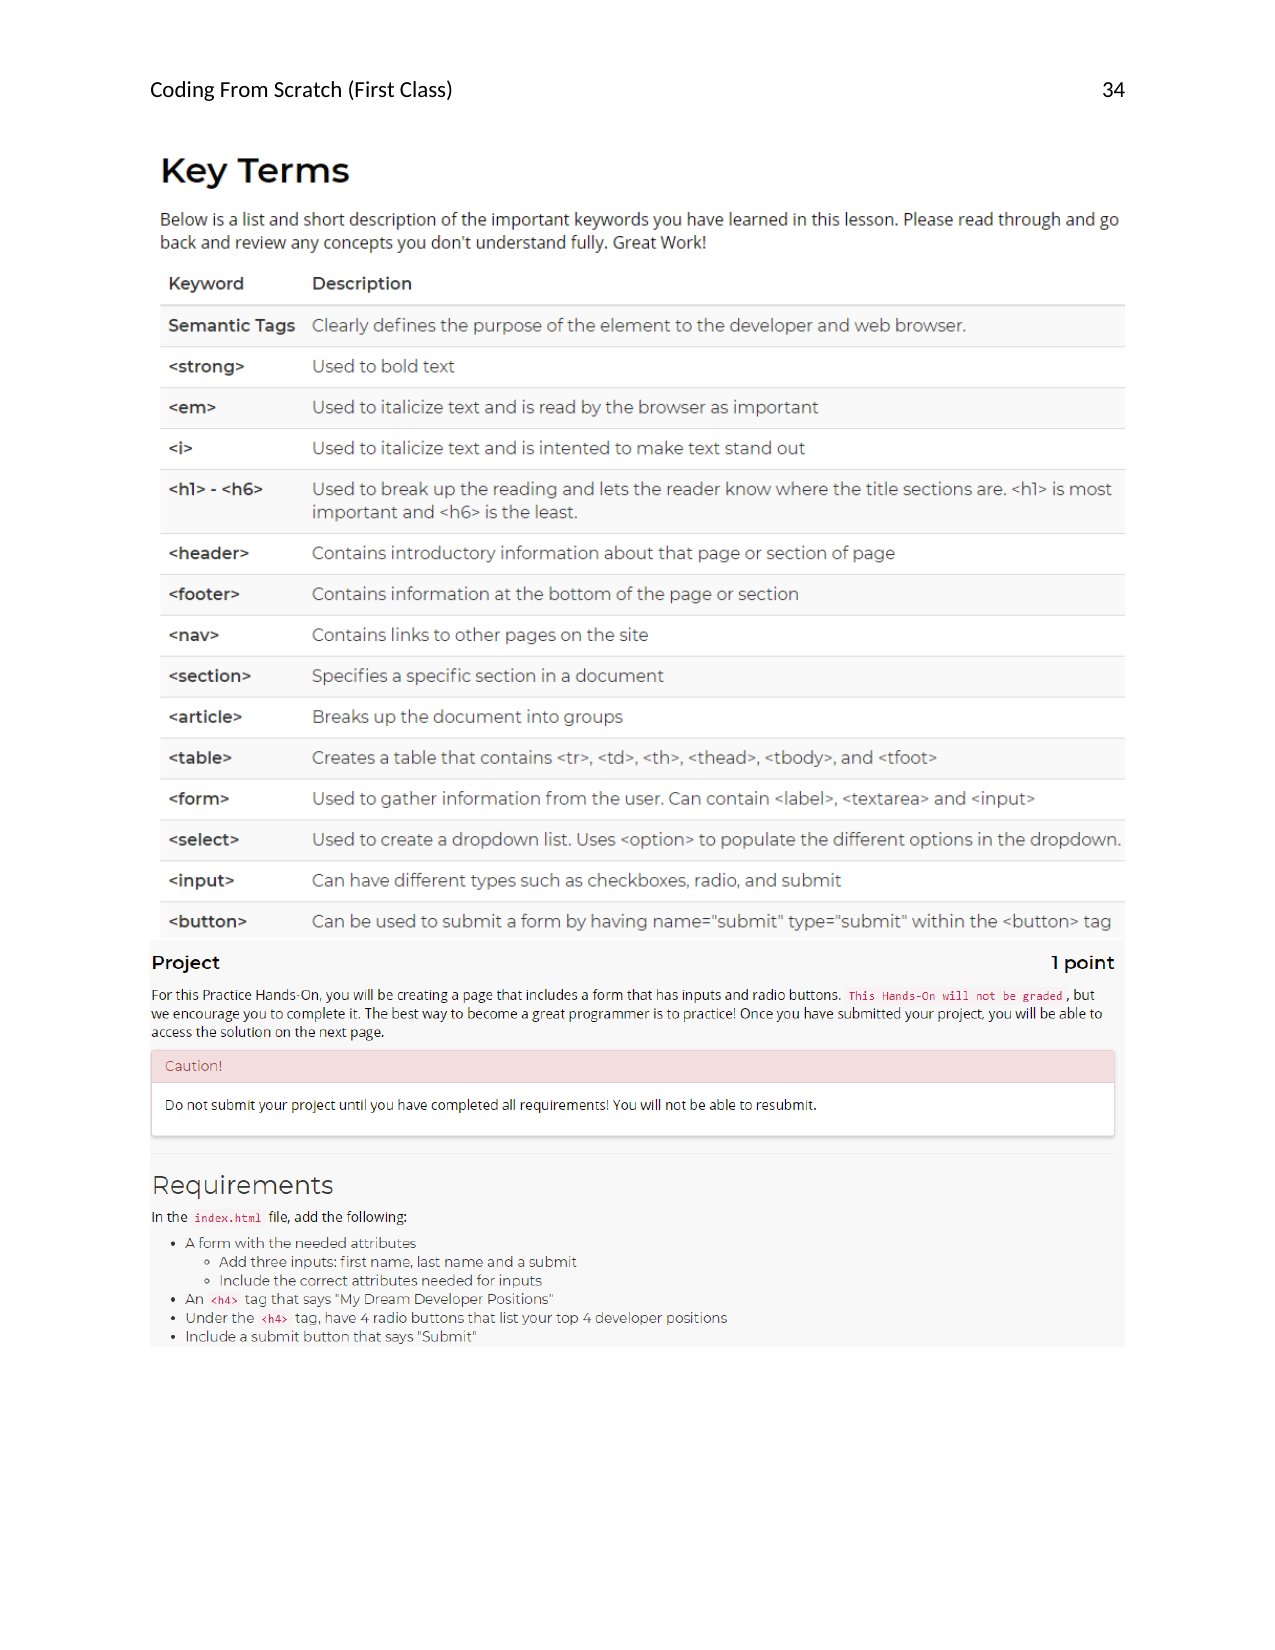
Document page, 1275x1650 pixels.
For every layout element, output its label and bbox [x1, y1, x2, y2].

picture [150, 940, 1125, 1347]
picture [150, 150, 1125, 939]
